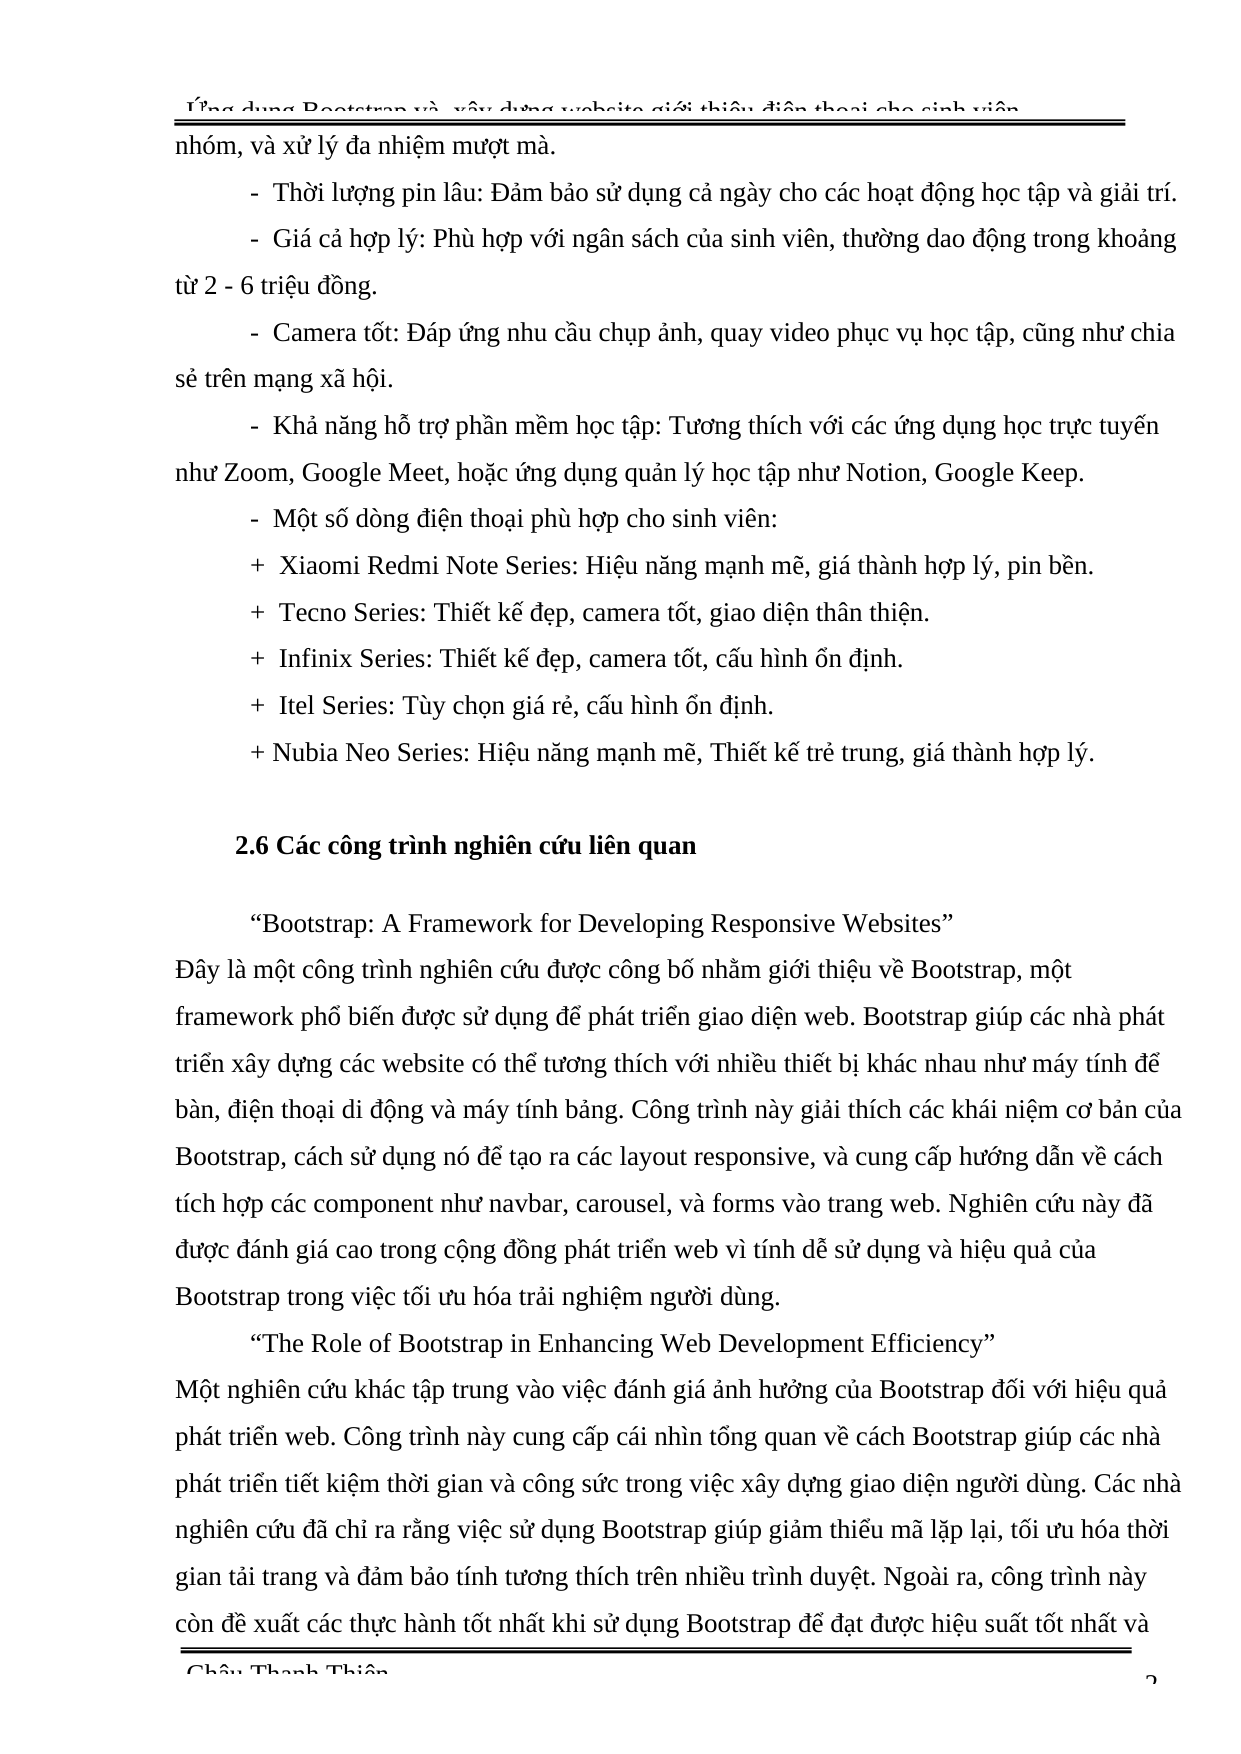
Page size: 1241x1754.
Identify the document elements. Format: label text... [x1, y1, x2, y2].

text + Nubia Neo Series: Hiệu năng mạnh mẽ, Thiết kế trẻ trung, giá thành hợp lý. [175, 736, 1186, 767]
text - Một số dòng điện thoại phù hợp cho sinh viên: [175, 502, 1186, 534]
text + Tecno Series: Thiết kế đẹp, camera tốt, giao diện thân thiện. [175, 596, 1186, 627]
text - Thời lượng pin lâu: Đảm bảo sử dụng cả ngày cho các hoạt động học tập và giải trí. [175, 176, 1186, 207]
subtitle 2.6 Các công trình nghiên cứu liên quan [235, 829, 1186, 860]
text + Itel Series: Tùy chọn giá rẻ, cấu hình ổn định. [175, 689, 1186, 720]
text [175, 1327, 1186, 1638]
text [175, 129, 1186, 160]
text + Xiaomi Redmi Note Series: Hiệu năng mạnh mẽ, giá thành hợp lý, pin bền. [175, 549, 1186, 580]
text - Khả năng hỗ trợ phần mềm học tập: Tương thích với các ứng dụng học trực tuyến như Zoom, Google Meet, hoặc ứng dụng quản lý học tập như Notion, Google Keep. [175, 409, 1186, 487]
text + Infinix Series: Thiết kế đẹp, camera tốt, cấu hình ổn định. [175, 642, 1186, 674]
text - Giá cả hợp lý: Phù hợp với ngân sách của sinh viên, thường dao động trong khoảng từ 2 - 6 triệu đồng. [175, 222, 1186, 300]
text “Bootstrap: A Framework for Developing Responsive Websites” Đây là một công trình nghiên cứu được công bố nhằm giới thiệu về Bootstrap, một framework phổ biến được sử dụng để phát triển giao diện web. Bootstrap giúp các nhà phát triển xây dựng các website có thể tương thích với nhiều thiết bị khác nhau như máy tính để bàn, điện thoại di động và máy tính bảng. Công trình này giải thích các khái niệm cơ bản của Bootstrap, cách sử dụng nó để tạo ra các layout responsive, và cung cấp hướng dẫn về cách tích hợp các component như navbar, carousel, và forms vào trang web. Nghiên cứu này đã được đánh giá cao trong cộng đồng phát triển web vì tính dễ sử dụng và hiệu quả của Bootstrap trong việc tối ưu hóa trải nghiệm người dùng. [175, 907, 1186, 1311]
text - Camera tốt: Đáp ứng nhu cầu chụp ảnh, quay video phục vụ học tập, cũng như chia sẻ trên mạng xã hội. [175, 316, 1186, 394]
